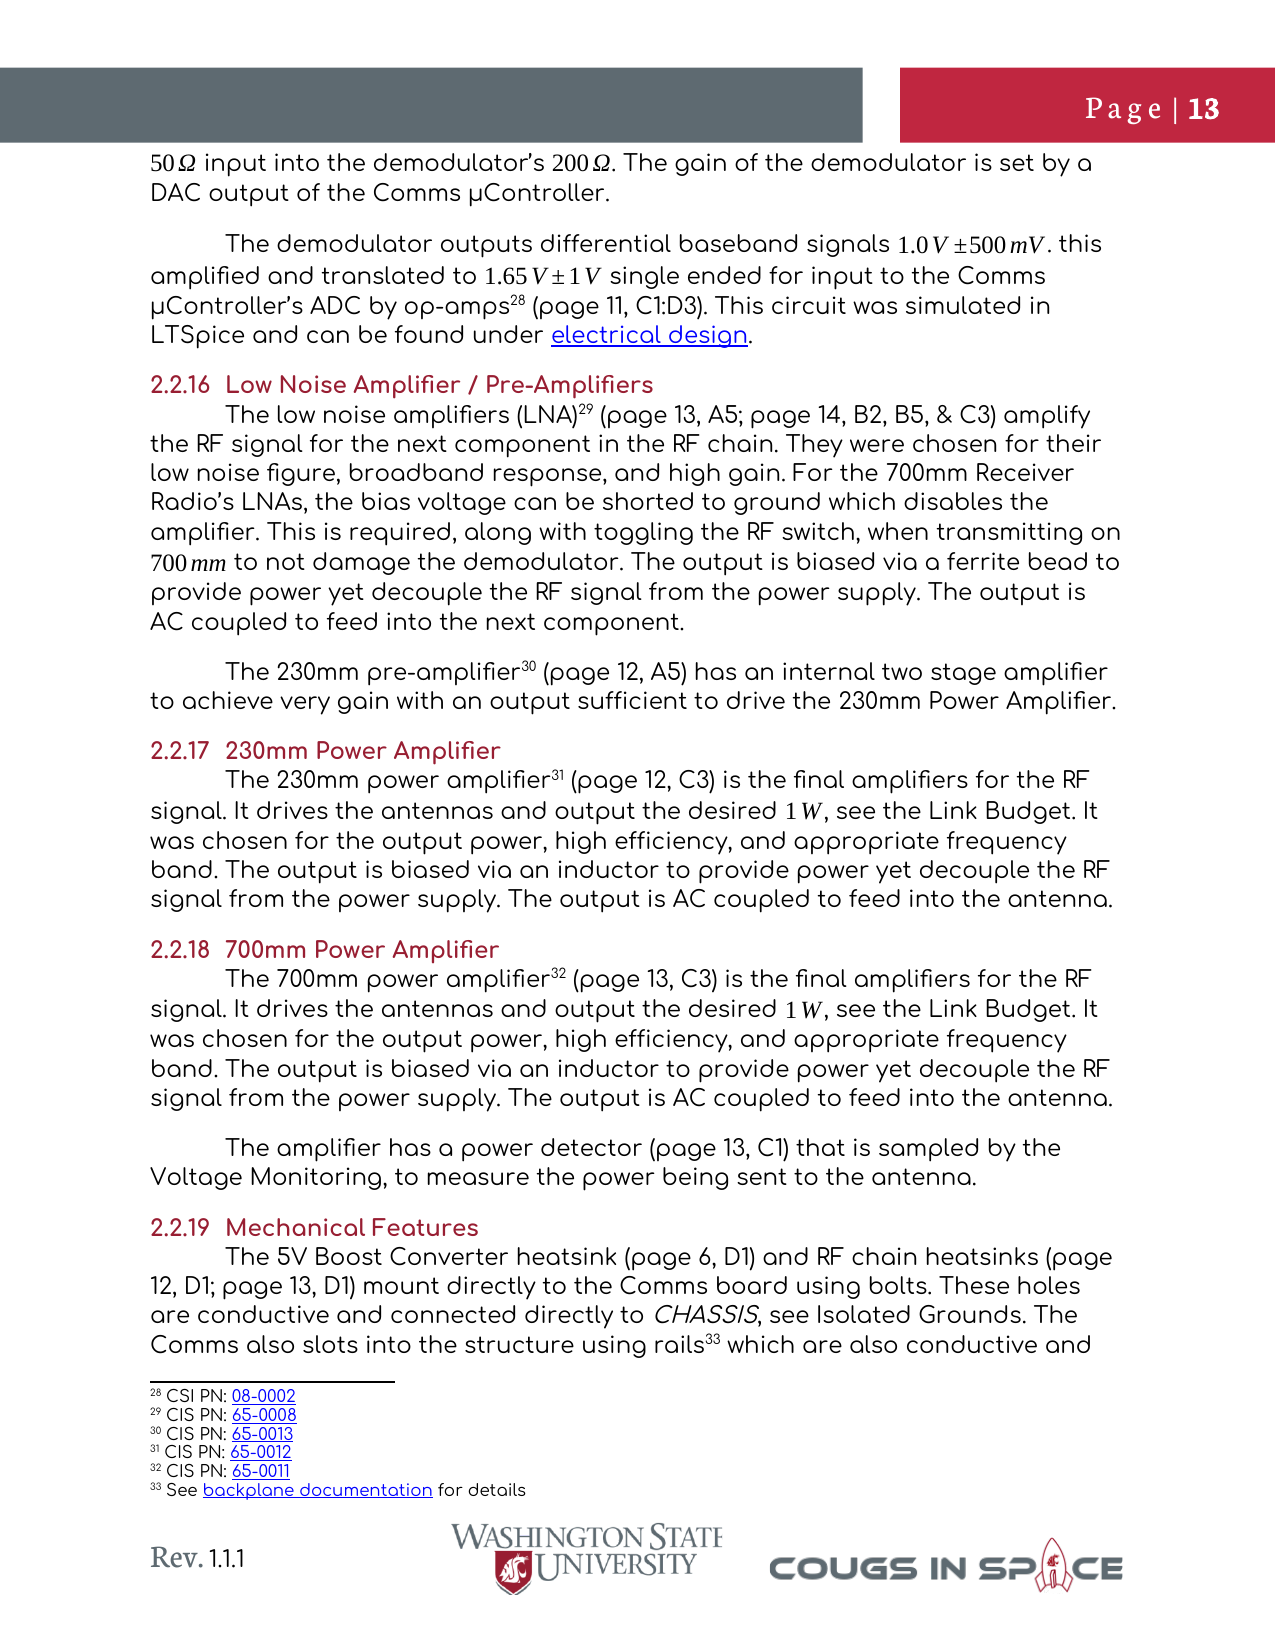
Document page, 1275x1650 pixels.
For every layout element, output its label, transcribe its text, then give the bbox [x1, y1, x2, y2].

text The low noise amplifiers (LNA) (page 13, A5; page 14, B2, B5, & C3) amplify the RF signal for the next component in the RF chain. They were chosen for their low noise figure, broadband response, and high gain. For the 700mm Receiver Radio’s LNAs, the bias voltage can be shorted to ground which disables the amplifier. This is required, along with toggling the RF switch, when transmitting on to not damage the demodulator. The output is biased via a ferrite bead to provide power yet decouple the RF signal from the power supply. The output is AC coupled to feed into the next component. [150, 403, 1125, 635]
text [150, 1245, 1125, 1358]
text The amplifier has a power detector (page 13, C1) that is sampled by the Voltage Monitoring, to measure the power being sent to the antenna. [150, 1136, 1125, 1191]
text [150, 150, 1125, 207]
picture [450, 1522, 723, 1595]
subtitle 700mm Power Amplifier [150, 938, 1125, 963]
text The 230mm power amplifier (page 12, C3) is the final amplifiers for the RF signal. It drives the antennas and output the desired , see the Link Budget. It was chosen for the output power, high efficiency, and appropriate frequency band. The output is biased via an inductor to provide power yet decouple the RF signal from the power supply. The output is AC coupled to feed into the antenna. [150, 768, 1125, 913]
subtitle Mechanical Features [150, 1216, 1125, 1241]
text The 700mm power amplifier (page 13, C3) is the final amplifiers for the RF signal. It drives the antennas and output the desired , see the Link Budget. It was chosen for the output power, high efficiency, and appropriate frequency band. The output is biased via an inductor to provide power yet decouple the RF signal from the power supply. The output is AC coupled to feed into the antenna. [150, 967, 1125, 1112]
text The demodulator outputs differential baseband signals . this amplified and translated to single ended for input to the Comms µController’s ADC by op-amps (page 11, C1:D3). This circuit was simulated in LTSpice and can be found under electrical design. [150, 231, 1125, 349]
subtitle 230mm Power Amplifier [150, 739, 1125, 765]
picture [769, 1537, 1123, 1594]
subtitle Low Noise Amplifier / Pre-Amplifiers [150, 373, 1125, 399]
text The 230mm pre-amplifier (page 12, A5) has an internal two stage amplifier to achieve very gain with an output sufficient to drive the 230mm Power Amplifier. [150, 660, 1125, 715]
